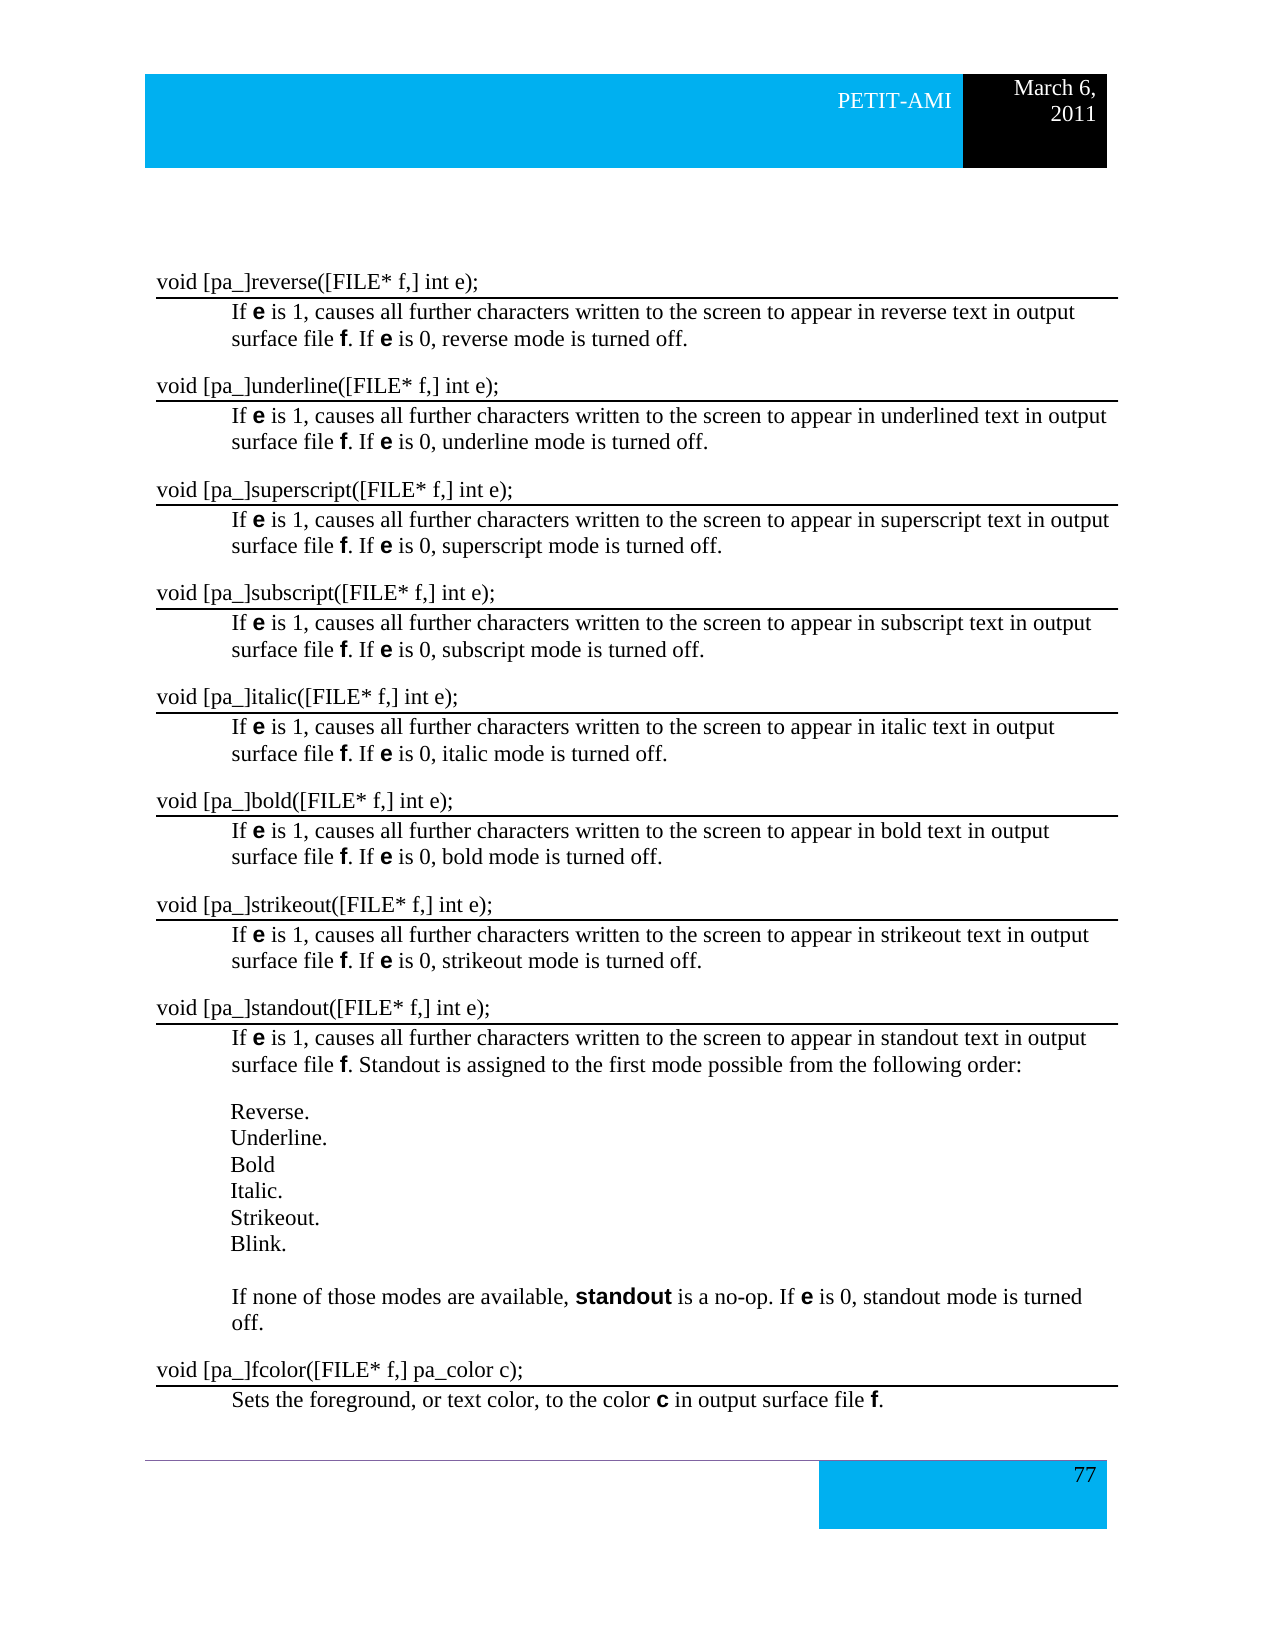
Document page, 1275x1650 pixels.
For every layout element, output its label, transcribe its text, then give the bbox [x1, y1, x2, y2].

text Blink. [230, 1230, 1118, 1256]
text void [pa_]superscript([FILE* f,] int e); [156, 476, 1118, 504]
text If e is 1, causes all further characters written to the screen to appear in reverse text in output surface file f. If e is 0, reverse mode is turned off. [231, 299, 1118, 351]
text If e is 1, causes all further characters written to the screen to appear in italic text in output surface file f. If e is 0, italic mode is turned off. [231, 714, 1118, 766]
text void [pa_]bold([FILE* f,] int e); [156, 787, 1118, 815]
text void [pa_]reverse([FILE* f,] int e); [156, 268, 1118, 297]
text void [pa_]strikeout([FILE* f,] int e); [156, 891, 1118, 919]
text void [pa_]standout([FILE* f,] int e); [156, 994, 1118, 1023]
text If e is 1, causes all further characters written to the screen to appear in underlined text in output surface file f. If e is 0, underline mode is turned off. [231, 402, 1118, 455]
text If e is 1, causes all further characters written to the screen to appear in bold text in output surface file f. If e is 0, bold mode is turned off. [231, 817, 1118, 870]
text Strikeout. [230, 1203, 1118, 1230]
text Reverse. [230, 1098, 1118, 1124]
text If none of those modes are available, standout is a no-op. If e is 0, standout mode is turned off. [231, 1283, 1118, 1335]
text If e is 1, causes all further characters written to the screen to appear in subscript text in output surface file f. If e is 0, subscript mode is turned off. [231, 610, 1118, 662]
text If e is 1, causes all further characters written to the screen to appear in superscript text in output surface file f. If e is 0, superscript mode is turned off. [231, 506, 1118, 558]
text Underline. [230, 1124, 1118, 1151]
text If e is 1, causes all further characters written to the screen to appear in strikeout text in output surface file f. If e is 0, strikeout mode is turned off. [231, 921, 1118, 973]
text If e is 1, causes all further characters written to the screen to appear in standout text in output surface file f. Standout is assigned to the first mode possible from the following order: [231, 1025, 1118, 1077]
text Bold [230, 1151, 1118, 1177]
text void [pa_]fcolor([FILE* f,] pa_color c); [156, 1356, 1118, 1385]
text void [pa_]underline([FILE* f,] int e); [156, 372, 1118, 400]
text void [pa_]italic([FILE* f,] int e); [156, 683, 1118, 712]
text void [pa_]subscript([FILE* f,] int e); [156, 579, 1118, 608]
text Sets the foreground, or text color, to the color c in output surface file f. [231, 1387, 1118, 1413]
text Italic. [230, 1177, 1118, 1203]
